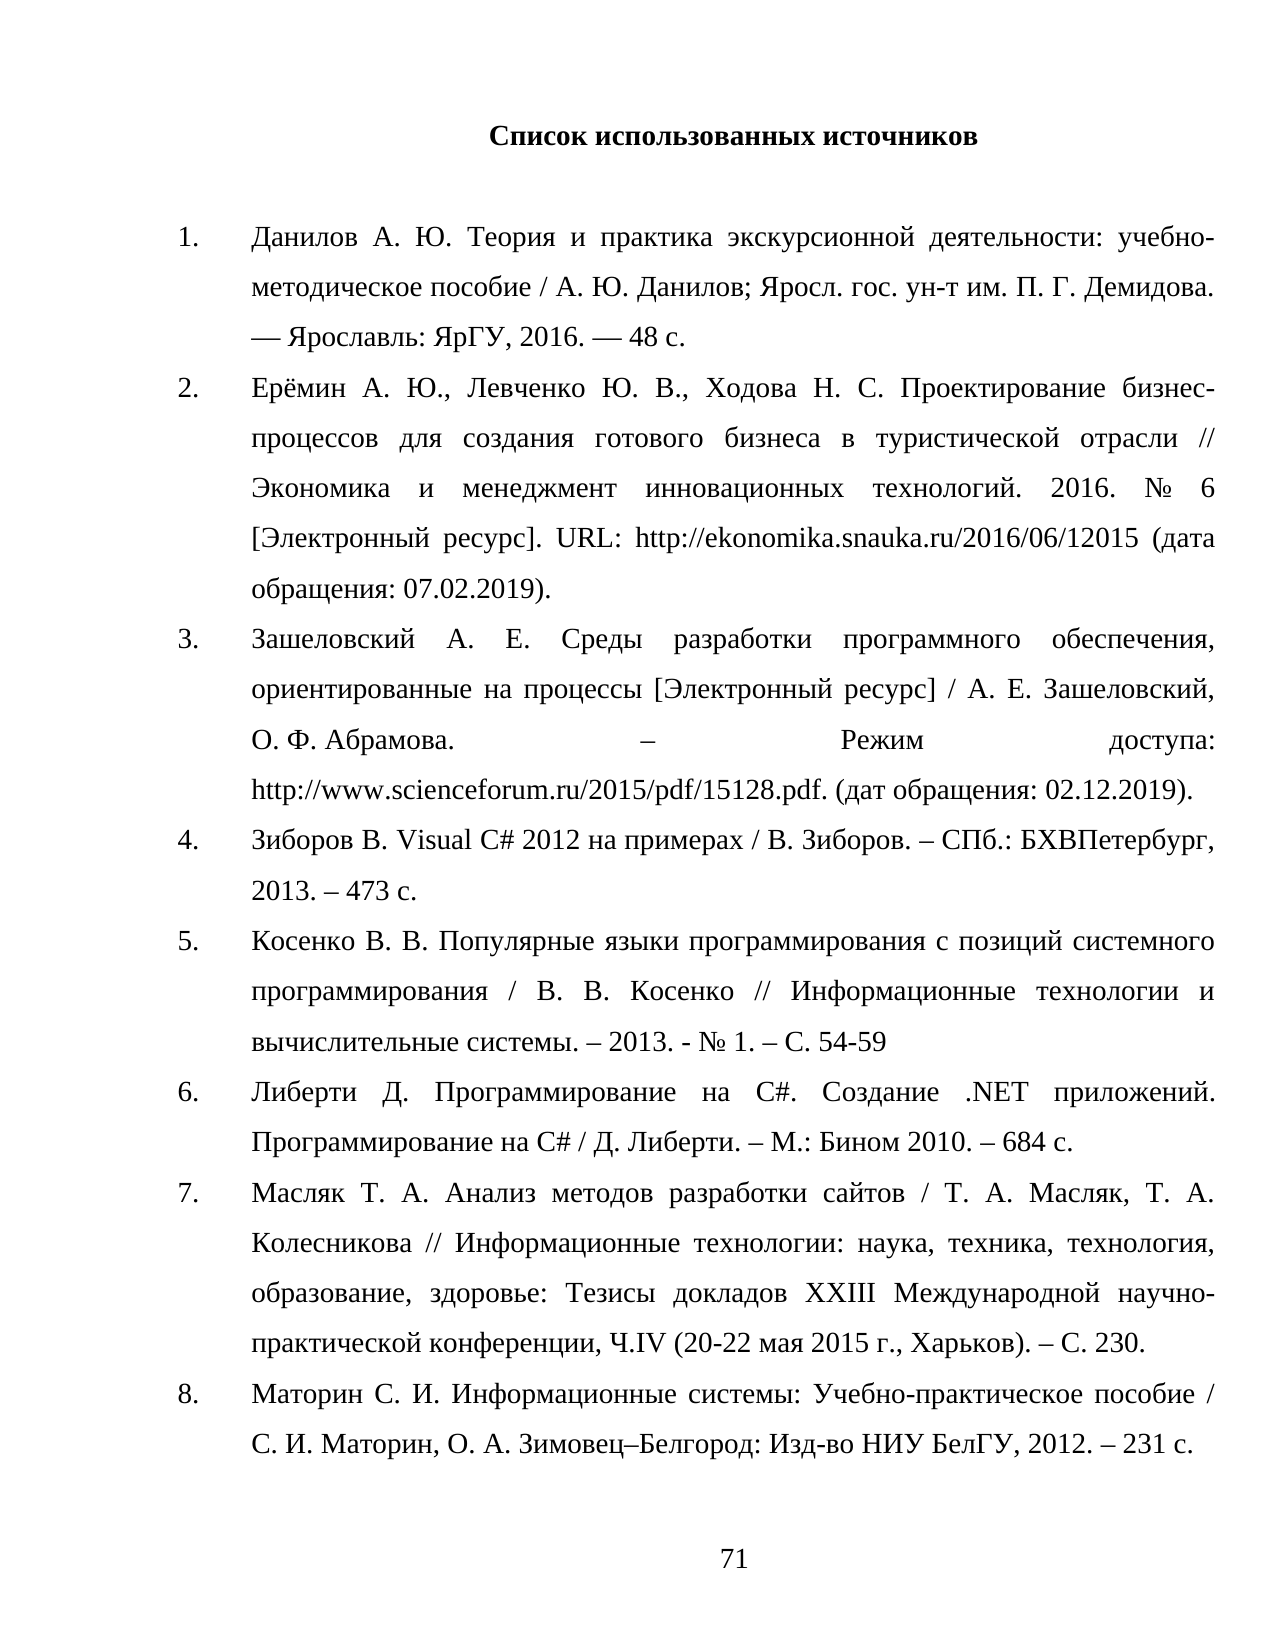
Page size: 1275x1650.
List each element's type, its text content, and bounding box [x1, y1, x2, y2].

list Либерти Д. Программирование на C#. Создание .NET приложений. Программирование на C# / Д. Либерти. – М.: Бином 2010. ‒ 684 с. [177, 1074, 1216, 1158]
list Данилов А. Ю. Теория и практика экскурсионной деятельности: учебно-методическое пособие / А. Ю. Данилов; Яросл. гос. ун-т им. П. Г. Демидова. — Ярославль: ЯрГУ, 2016. — 48 с. [177, 219, 1216, 353]
list Ерёмин А. Ю., Левченко Ю. В., Ходова Н. С. Проектирование бизнес-процессов для создания готового бизнеса в туристической отрасли // Экономика и менеджмент инновационных технологий. 2016. № 6 [Электронный ресурс]. URL: http://ekonomika.snauka.ru/2016/06/12015 (дата обращения: 07.02.2019). [177, 370, 1216, 604]
list Маторин С. И. Информационные системы: Учебно-практическое пособие / С. И. Маторин, О. А. Зимовец–Белгород: Изд-во НИУ БелГУ, 2012. – 231 с. [177, 1376, 1216, 1460]
list Косенко В. В. Популярные языки программирования с позиций системного программирования / В. В. Косенко // Информационные технологии и вычислительные системы. – 2013. - № 1. – С. 54-59 [177, 923, 1216, 1057]
list Масляк Т. А. Анализ методов разработки сайтов / Т. А. Масляк, Т. А. Колесникова // Информационные технологии: наука, техника, технология, образование, здоровье: Тезисы докладов XXIII Международной научно-практической конференции, Ч.IV (20-22 мая 2015 г., Харьков). – С. 230. [177, 1175, 1216, 1359]
list Зиборов В. Visual C# 2012 на примерах / В. Зиборов. – СПб.: БХВПетербург, 2013. ‒ 473 с. [177, 822, 1216, 906]
subtitle Список использованных источников [177, 118, 1216, 152]
list Зашеловский А. Е. Среды разработки программного обеспечения, ориентированные на процессы [Электронный ресурс] / А. Е. Зашеловский, О. Ф. Абрамова. – Режим доступа: http://www.scienceforum.ru/2015/pdf/15128.pdf. (дат обращения: 02.12.2019). [177, 621, 1216, 806]
